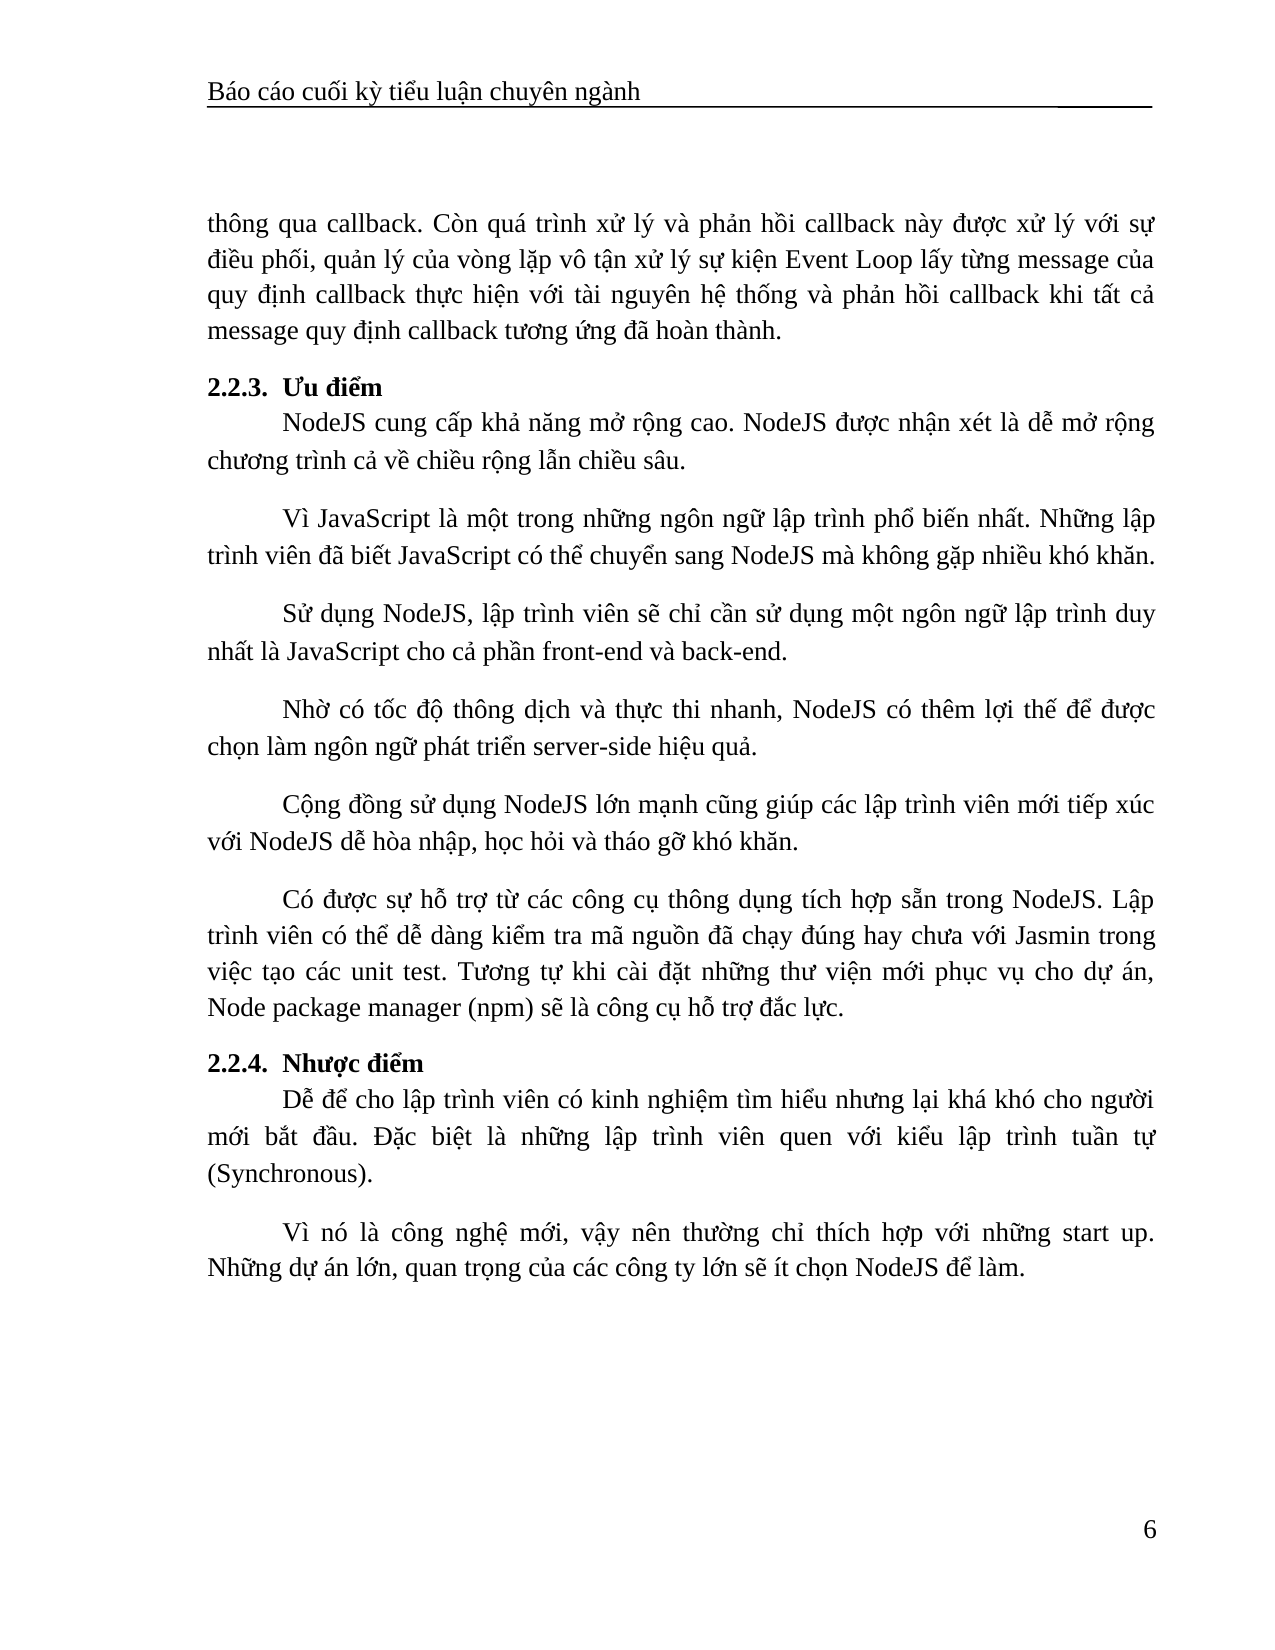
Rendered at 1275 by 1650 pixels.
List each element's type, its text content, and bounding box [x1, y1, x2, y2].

text Có được sự hỗ trợ từ các công cụ thông dụng tích hợp sẵn trong NodeJS. Lập trình viên có thể dễ dàng kiểm tra mã nguồn đã chạy đúng hay chưa với Jasmin trong việc tạo các unit test. Tương tự khi cài đặt những thư viện mới phục vụ cho dự án, Node package manager (npm) sẽ là công cụ hỗ trợ đắc lực. [207, 883, 1156, 1022]
text Dễ để cho lập trình viên có kinh nghiệm tìm hiểu nhưng lại khá khó cho người mới bắt đầu. Đặc biệt là những lập trình viên quen với kiểu lập trình tuần tự (Synchronous). [207, 1083, 1156, 1189]
text Vì nó là công nghệ mới, vậy nên thường chỉ thích hợp với những start up. Những dự án lớn, quan trọng của các công ty lớn sẽ ít chọn NodeJS để làm. [207, 1216, 1156, 1283]
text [207, 207, 1156, 345]
subtitle Ưu điểm [207, 371, 1156, 402]
text Cộng đồng sử dụng NodeJS lớn mạnh cũng giúp các lập trình viên mới tiếp xúc với NodeJS dễ hòa nhập, học hỏi và tháo gỡ khó khăn. [207, 788, 1156, 857]
text Nhờ có tốc độ thông dịch và thực thi nhanh, NodeJS có thêm lợi thế để được chọn làm ngôn ngữ phát triển server-side hiệu quả. [207, 693, 1156, 761]
text NodeJS cung cấp khả năng mở rộng cao. NodeJS được nhận xét là dễ mở rộng chương trình cả về chiều rộng lẫn chiều sâu. [207, 406, 1156, 475]
text Sử dụng NodeJS, lập trình viên sẽ chỉ cần sử dụng một ngôn ngữ lập trình duy nhất là JavaScript cho cả phần front-end và back-end. [207, 597, 1156, 666]
subtitle Nhược điểm [207, 1047, 1156, 1078]
text Vì JavaScript là một trong những ngôn ngữ lập trình phổ biến nhất. Những lập trình viên đã biết JavaScript có thể chuyển sang NodeJS mà không gặp nhiều khó khăn. [207, 502, 1156, 570]
